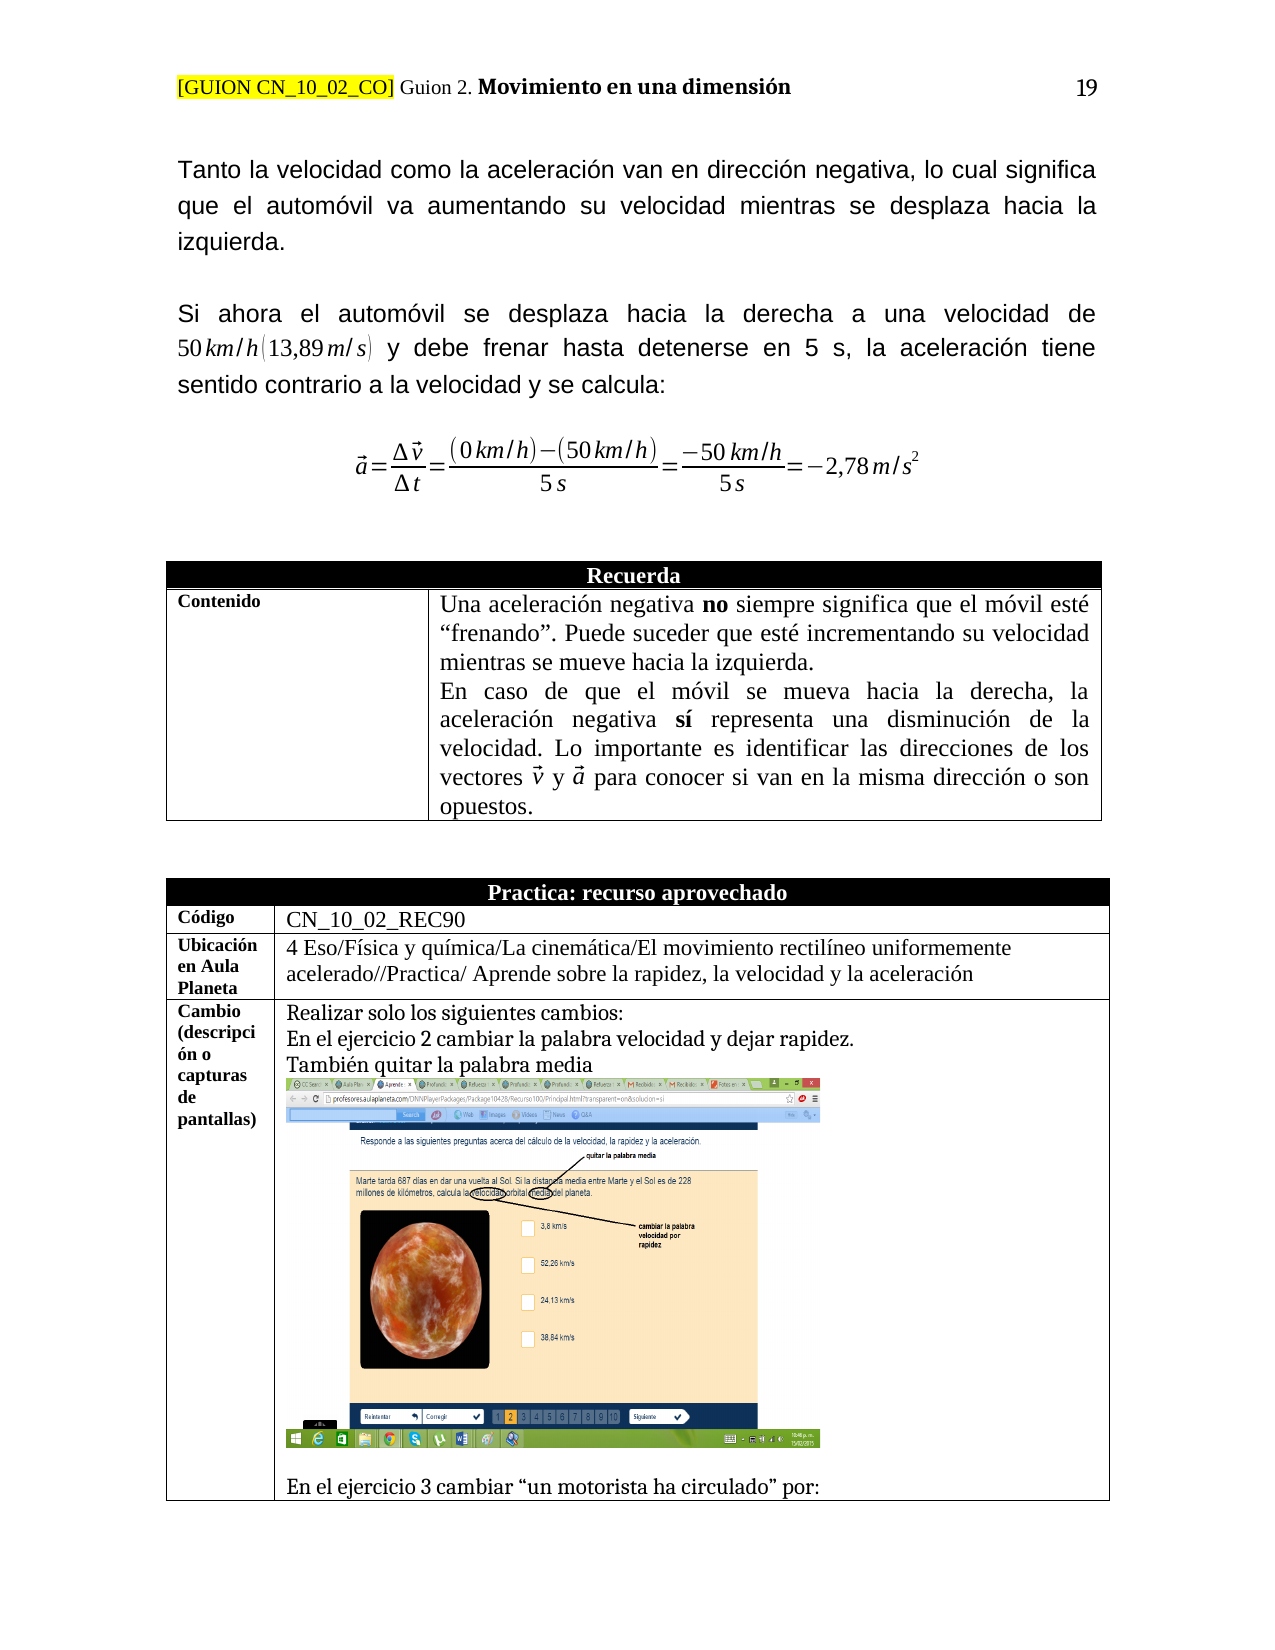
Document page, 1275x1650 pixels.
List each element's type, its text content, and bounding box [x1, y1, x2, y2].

picture [286, 1078, 821, 1448]
table_cell Una aceleración negativa no siempre significa que el móvil esté “frenando”. Puede suceder que esté incrementando su velocidad mientras se mueve hacia la izquierda. En caso de que el móvil se mueva hacia la derecha, la aceleración negativa sí representa una disminución de la velocidad. Lo importante es identificar las direcciones de los vectores y para conocer si van en la misma dirección o son opuestos. [429, 590, 1101, 819]
table_cell 4 Eso/Física y química/La cinemática/El movimiento rectilíneo uniformemente acelerado//Practica/ Aprende sobre la rapidez, la velocidad y la aceleración [275, 934, 1109, 998]
table_cell Código [167, 906, 274, 933]
table_header Practica: recurso aprovechado [167, 879, 1109, 905]
table_cell Contenido [167, 590, 428, 819]
table_cell Ubicación en Aula Planeta [167, 934, 274, 998]
table_header Recuerda [167, 562, 1101, 588]
text Tanto la velocidad como la aceleración van en dirección negativa, lo cual significa que el automóvil va aumentando su velocidad mientras se desplaza hacia la izquierda. [177, 148, 1098, 255]
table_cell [275, 1000, 1109, 1500]
text Si ahora el automóvil se desplaza hacia la derecha a una velocidad de y debe frenar hasta detenerse en 5 s, la aceleración tiene sentido contrario a la velocidad y se calcula: [177, 291, 1098, 399]
table_cell CN_10_02_REC90 [275, 906, 1109, 933]
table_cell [167, 1000, 274, 1500]
